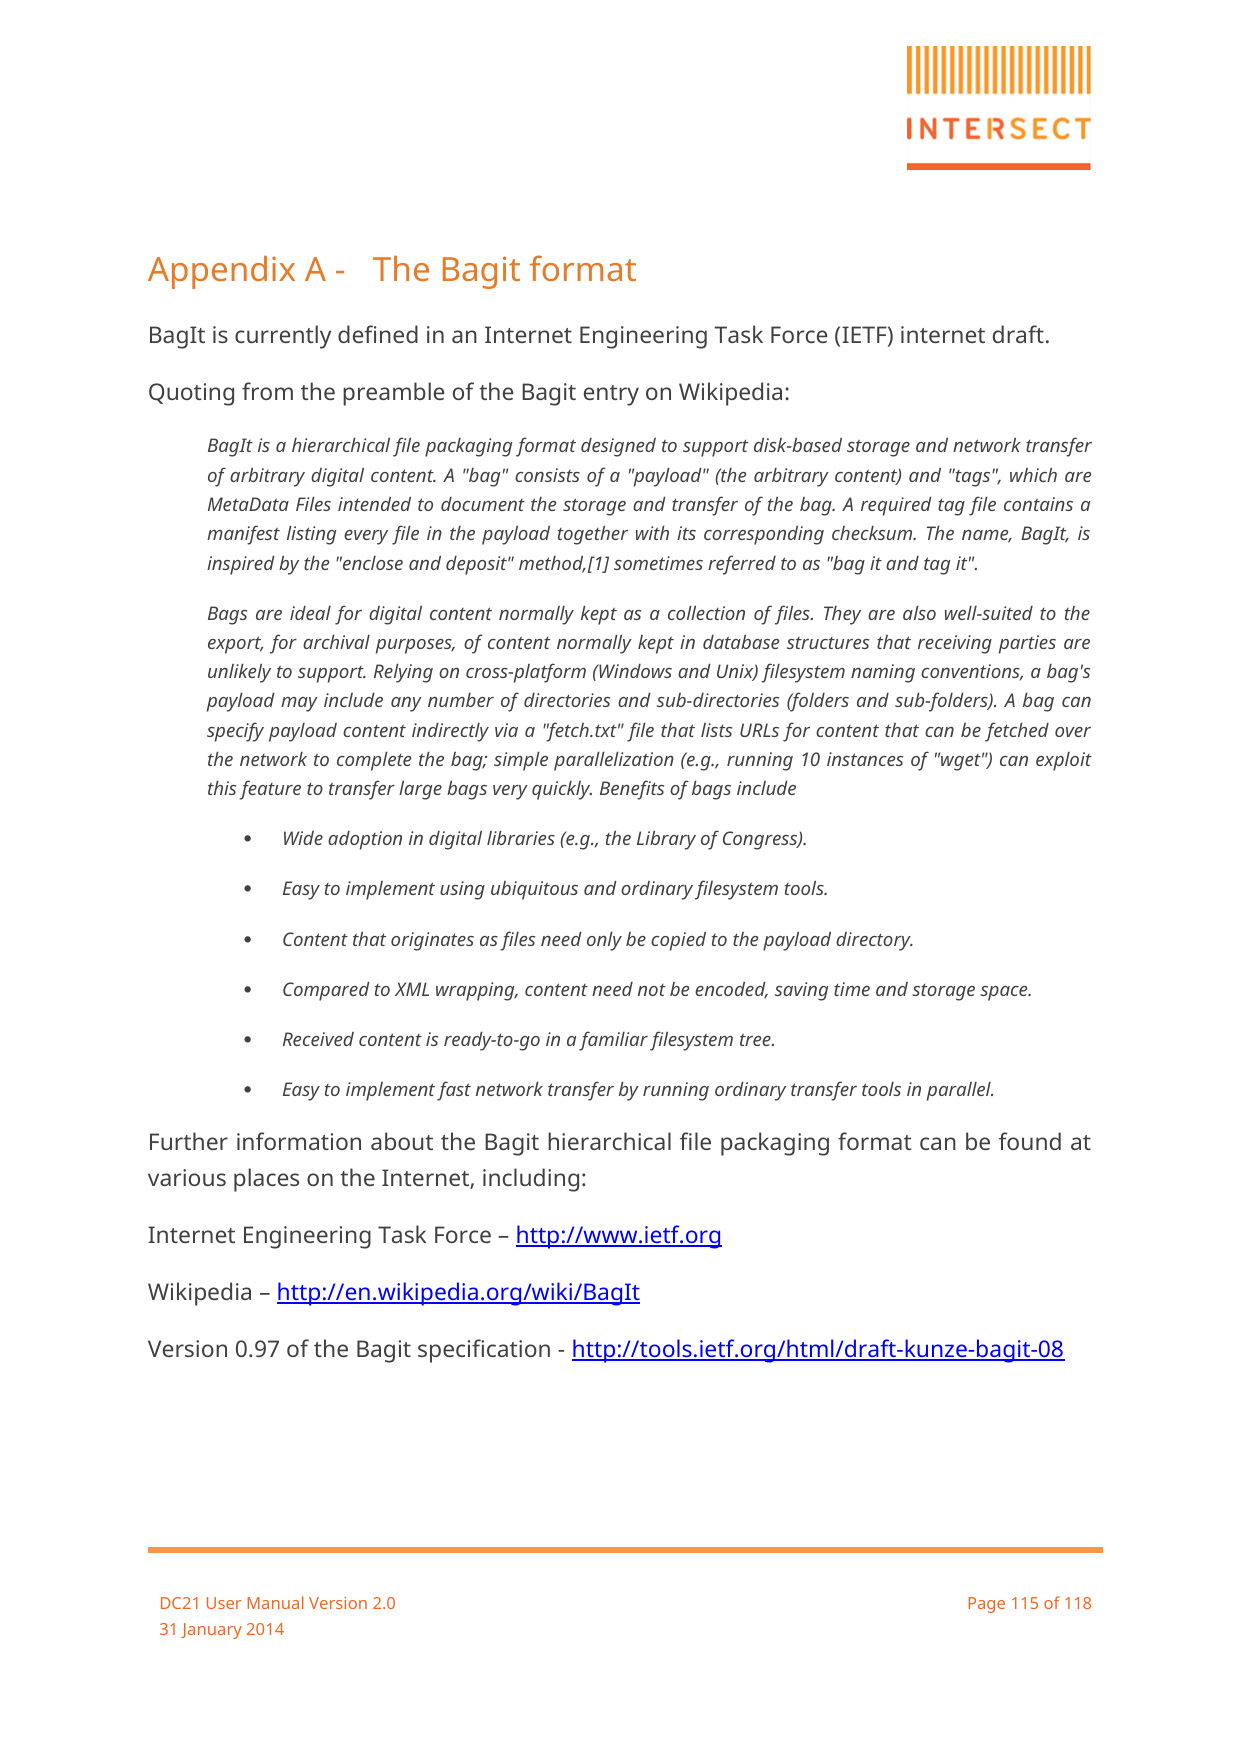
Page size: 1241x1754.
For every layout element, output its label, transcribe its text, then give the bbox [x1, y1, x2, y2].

list Easy to implement using ubiquitous and ordinary filesystem tools. [244, 876, 1092, 901]
text Quoting from the preamble of the Bagit entry on Wikipedia: [148, 376, 1092, 407]
list Content that originates as files need only be copied to the payload directory. [244, 926, 1092, 951]
text Wikipedia – http://en.wikipedia.org/wiki/BagIt [148, 1276, 1092, 1307]
text BagIt is a hierarchical file packaging format designed to support disk-based storage and network transfer of arbitrary digital content. A "bag" consists of a "payload" (the arbitrary content) and "tags", which are MetaData Files intended to document the storage and transfer of the bag. A required tag file contains a manifest listing every file in the payload together with its corresponding checksum. The name, BagIt, is inspired by the "enclose and deposit" method,[1] sometimes referred to as "bag it and tag it". [207, 433, 1092, 575]
list Wide adoption in digital libraries (e.g., the Library of Congress). [244, 826, 1092, 851]
picture [905, 44, 1093, 172]
list Compared to XML wrapping, content need not be encoded, saving time and storage space. [244, 976, 1092, 1001]
list Received content is ready-to-go in a familiar filesystem tree. [244, 1026, 1092, 1052]
list Easy to implement fast network transfer by running ordinary transfer tools in parallel. [244, 1076, 1092, 1102]
text Further information about the Bagit hierarchical file packaging format can be found at various places on the Internet, including: [148, 1126, 1092, 1193]
text The Bagit format [148, 246, 1092, 292]
text BagIt is currently defined in an Internet Engineering Task Force (IETF) internet draft. [148, 319, 1092, 350]
text Version 0.97 of the Bagit specification - http://tools.ietf.org/html/draft-kunze-bagit-08 [148, 1332, 1092, 1364]
text Internet Engineering Task Force – http://www.ietf.org [148, 1219, 1092, 1250]
text Bags are ideal for digital content normally kept as a collection of files. They are also well-suited to the export, for archival purposes, of content normally kept in database structures that receiving parties are unlikely to support. Relying on cross-platform (Windows and Unix) filesystem naming conventions, a bag's payload may include any number of directories and sub-directories (folders and sub-folders). A bag can specify payload content indirectly via a "fetch.txt" file that lists URLs for content that can be fetched over the network to complete the bag; simple parallelization (e.g., running 10 instances of "wget") can exploit this feature to transfer large bags very quickly. Benefits of bags include [207, 600, 1092, 801]
